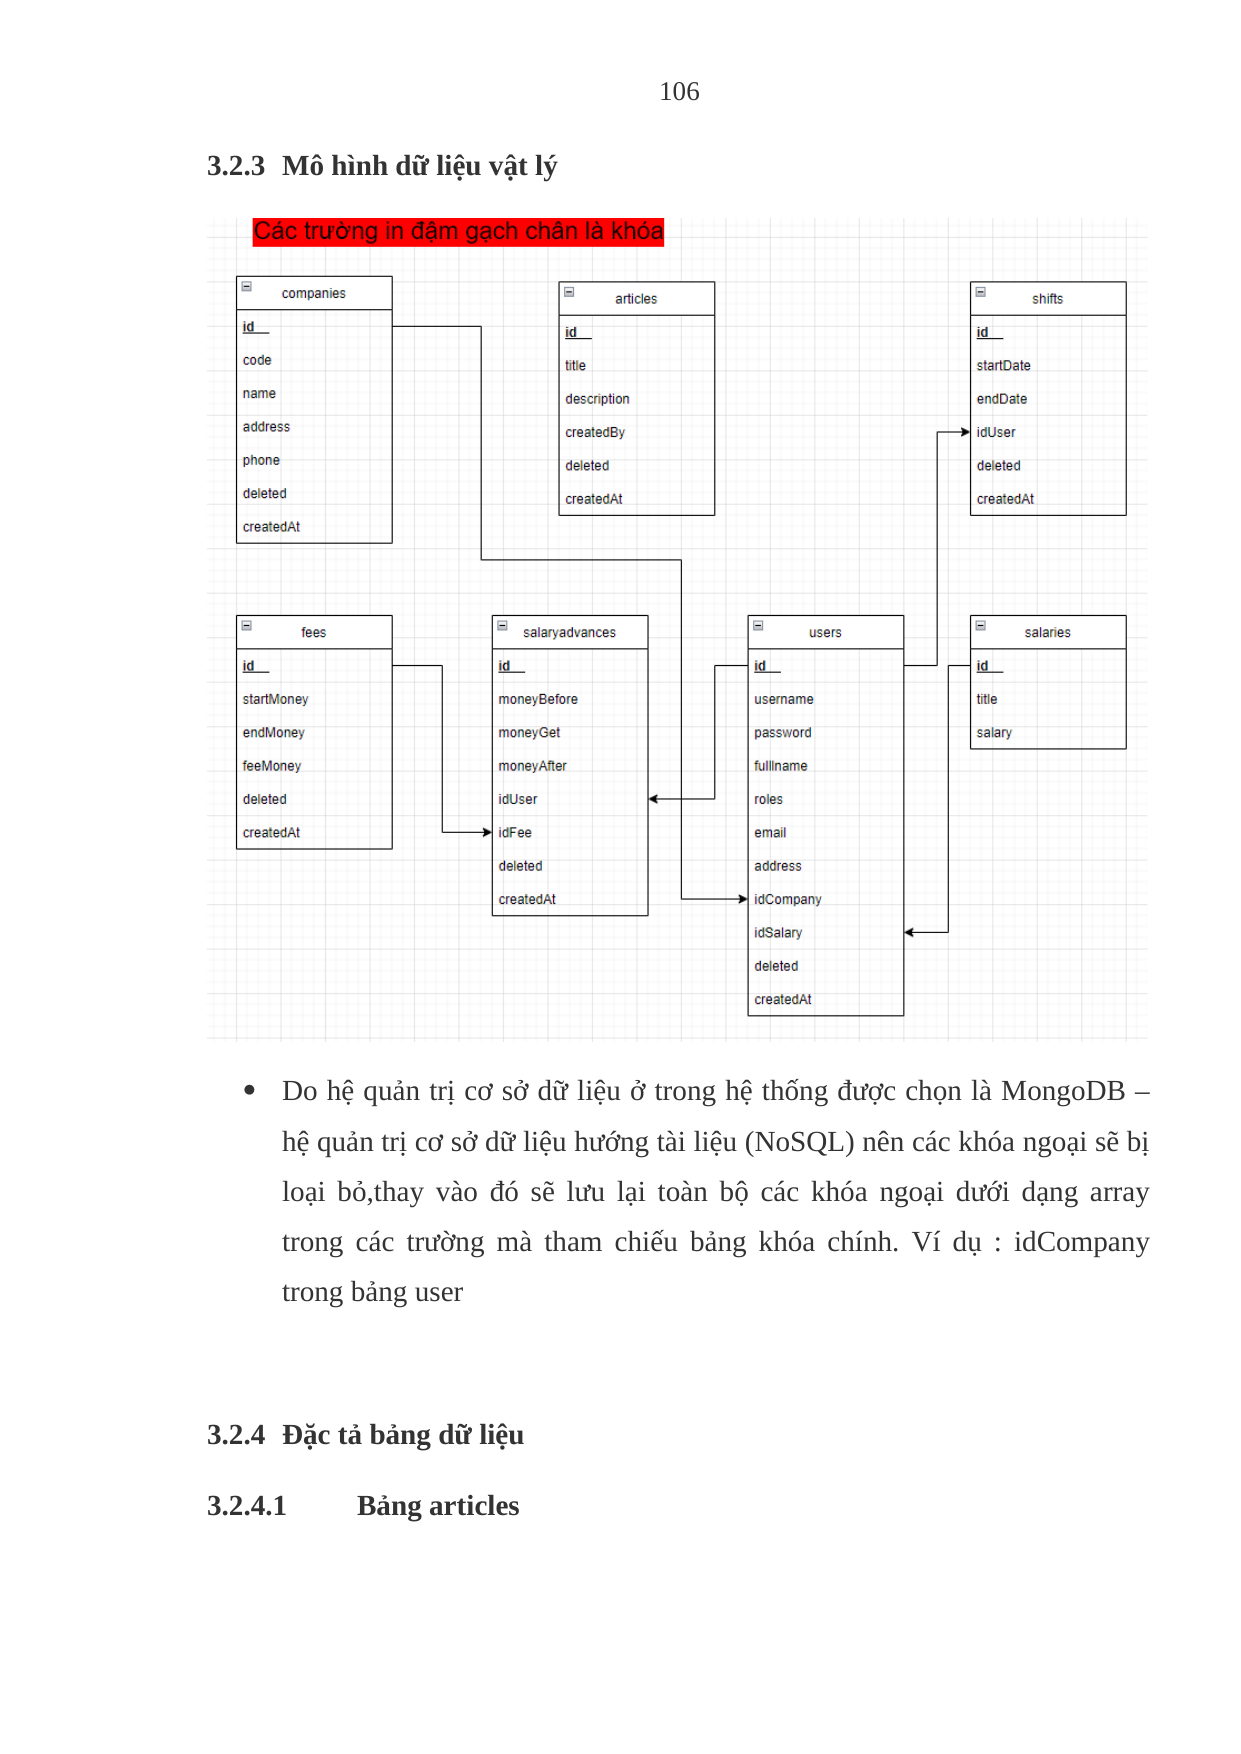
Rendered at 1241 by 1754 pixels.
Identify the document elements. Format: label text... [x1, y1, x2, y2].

list Do hệ quản trị cơ sở dữ liệu ở trong hệ thống được chọn là MongoDB – hệ quản trị cơ sở dữ liệu hướng tài liệu (NoSQL) nên các khóa ngoại sẽ bị loại bỏ,thay vào đó sẽ lưu lại toàn bộ các khóa ngoại dưới dạng array trong các trường mà tham chiếu bảng khóa chính. Ví dụ : idCompany trong bảng user [244, 1073, 1152, 1308]
subtitle Mô hình dữ liệu vật lý [207, 148, 1152, 181]
picture [206, 218, 1148, 1042]
subtitle Đặc tả bảng dữ liệu [207, 1417, 1152, 1450]
subtitle Bảng articles [207, 1488, 1152, 1522]
